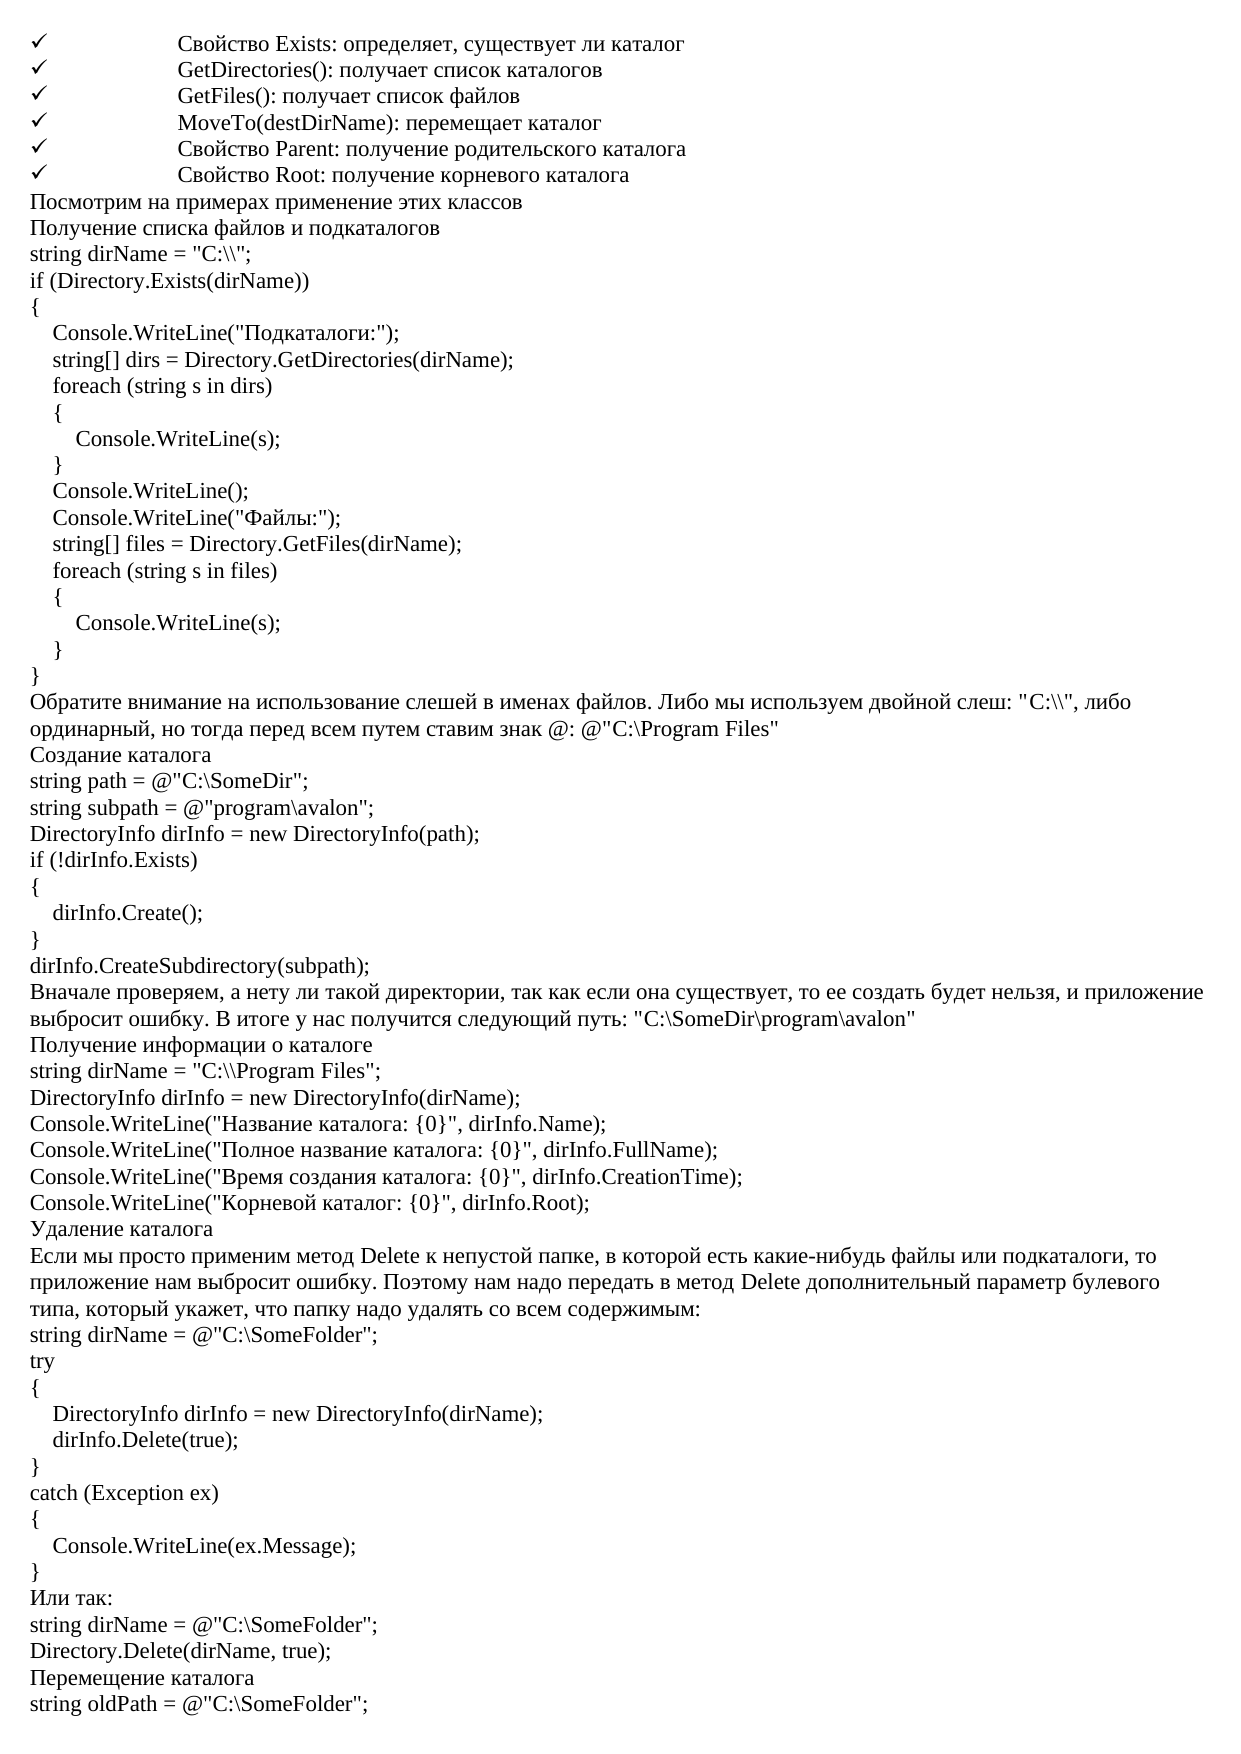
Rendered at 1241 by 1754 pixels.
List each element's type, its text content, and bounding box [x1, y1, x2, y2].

list GetFiles(): получает список файлов [29, 82, 1211, 109]
text } [29, 1558, 1211, 1584]
text { [29, 398, 1211, 425]
text if (!dirInfo.Exists) [29, 847, 1211, 873]
text Console.WriteLine("Название каталога: {0}", dirInfo.Name); [29, 1110, 1211, 1136]
text { [29, 583, 1211, 609]
text string[] files = Directory.GetFiles(dirName); [29, 530, 1211, 557]
text foreach (string s in files) [29, 557, 1211, 583]
text Или так: [29, 1584, 1211, 1611]
text } [29, 926, 1211, 952]
text DirectoryInfo dirInfo = new DirectoryInfo(dirName); [29, 1084, 1211, 1110]
text Получение информации о каталоге [29, 1031, 1211, 1057]
text Console.WriteLine("Полное название каталога: {0}", dirInfo.FullName); [29, 1136, 1211, 1163]
text } [29, 636, 1211, 662]
text Console.WriteLine("Время создания каталога: {0}", dirInfo.CreationTime); [29, 1163, 1211, 1189]
text { [29, 1505, 1211, 1532]
text Console.WriteLine(); [29, 478, 1211, 504]
text Directory.Delete(dirName, true); [29, 1637, 1211, 1663]
text } [29, 662, 1211, 688]
text Если мы просто применим метод Delete к непустой папке, в которой есть какие-нибудь файлы или подкаталоги, то приложение нам выбросит ошибку. Поэтому нам надо передать в метод Delete дополнительный параметр булевого типа, который укажет, что папку надо удалять со всем содержимым: [29, 1242, 1211, 1321]
text Console.WriteLine("Подкаталоги:"); [29, 319, 1211, 346]
list GetDirectories(): получает список каталогов [29, 56, 1211, 82]
text DirectoryInfo dirInfo = new DirectoryInfo(path); [29, 820, 1211, 847]
text Перемещение каталога [29, 1663, 1211, 1690]
text foreach (string s in dirs) [29, 372, 1211, 398]
list MoveTo(destDirName): перемещает каталог [29, 109, 1211, 135]
text Удаление каталога [29, 1216, 1211, 1242]
text Обратите внимание на использование слешей в именах файлов. Либо мы используем двойной слеш: "C:\\", либо ординарный, но тогда перед всем путем ставим знак @: @"C:\Program Files" [29, 688, 1211, 741]
text { [29, 293, 1211, 319]
text catch (Exception ex) [29, 1479, 1211, 1505]
text Console.WriteLine(s); [29, 425, 1211, 451]
text if (Directory.Exists(dirName)) [29, 267, 1211, 293]
text { [29, 873, 1211, 899]
list Свойство Root: получение корневого каталога [29, 161, 1211, 188]
text try [29, 1347, 1211, 1374]
text DirectoryInfo dirInfo = new DirectoryInfo(dirName); [29, 1400, 1211, 1426]
text dirInfo.Create(); [29, 899, 1211, 926]
text string path = @"C:\SomeDir"; [29, 767, 1211, 794]
text Посмотрим на примерах применение этих классов [29, 188, 1211, 214]
text Вначале проверяем, а нету ли такой директории, так как если она существует, то ее создать будет нельзя, и приложение выбросит ошибку. В итоге у нас получится следующий путь: "C:\SomeDir\program\avalon" [29, 978, 1211, 1031]
text Console.WriteLine("Корневой каталог: {0}", dirInfo.Root); [29, 1189, 1211, 1216]
text string[] dirs = Directory.GetDirectories(dirName); [29, 346, 1211, 372]
text dirInfo.CreateSubdirectory(subpath); [29, 952, 1211, 978]
list Свойство Exists: определяет, существует ли каталог [29, 29, 1211, 56]
text } [29, 451, 1211, 478]
text string oldPath = @"C:\SomeFolder"; [29, 1690, 1211, 1716]
text string subpath = @"program\avalon"; [29, 794, 1211, 820]
text string dirName = @"C:\SomeFolder"; [29, 1321, 1211, 1347]
text } [29, 1453, 1211, 1479]
text Console.WriteLine(s); [29, 609, 1211, 636]
text { [29, 1374, 1211, 1400]
text dirInfo.Delete(true); [29, 1426, 1211, 1453]
list Свойство Parent: получение родительского каталога [29, 135, 1211, 161]
text string dirName = @"C:\SomeFolder"; [29, 1611, 1211, 1637]
text Console.WriteLine("Файлы:"); [29, 504, 1211, 530]
text Console.WriteLine(ex.Message); [29, 1532, 1211, 1558]
text Создание каталога [29, 741, 1211, 767]
text string dirName = "C:\\Program Files"; [29, 1057, 1211, 1084]
text Получение списка файлов и подкаталогов [29, 214, 1211, 240]
text string dirName = "C:\\"; [29, 240, 1211, 267]
